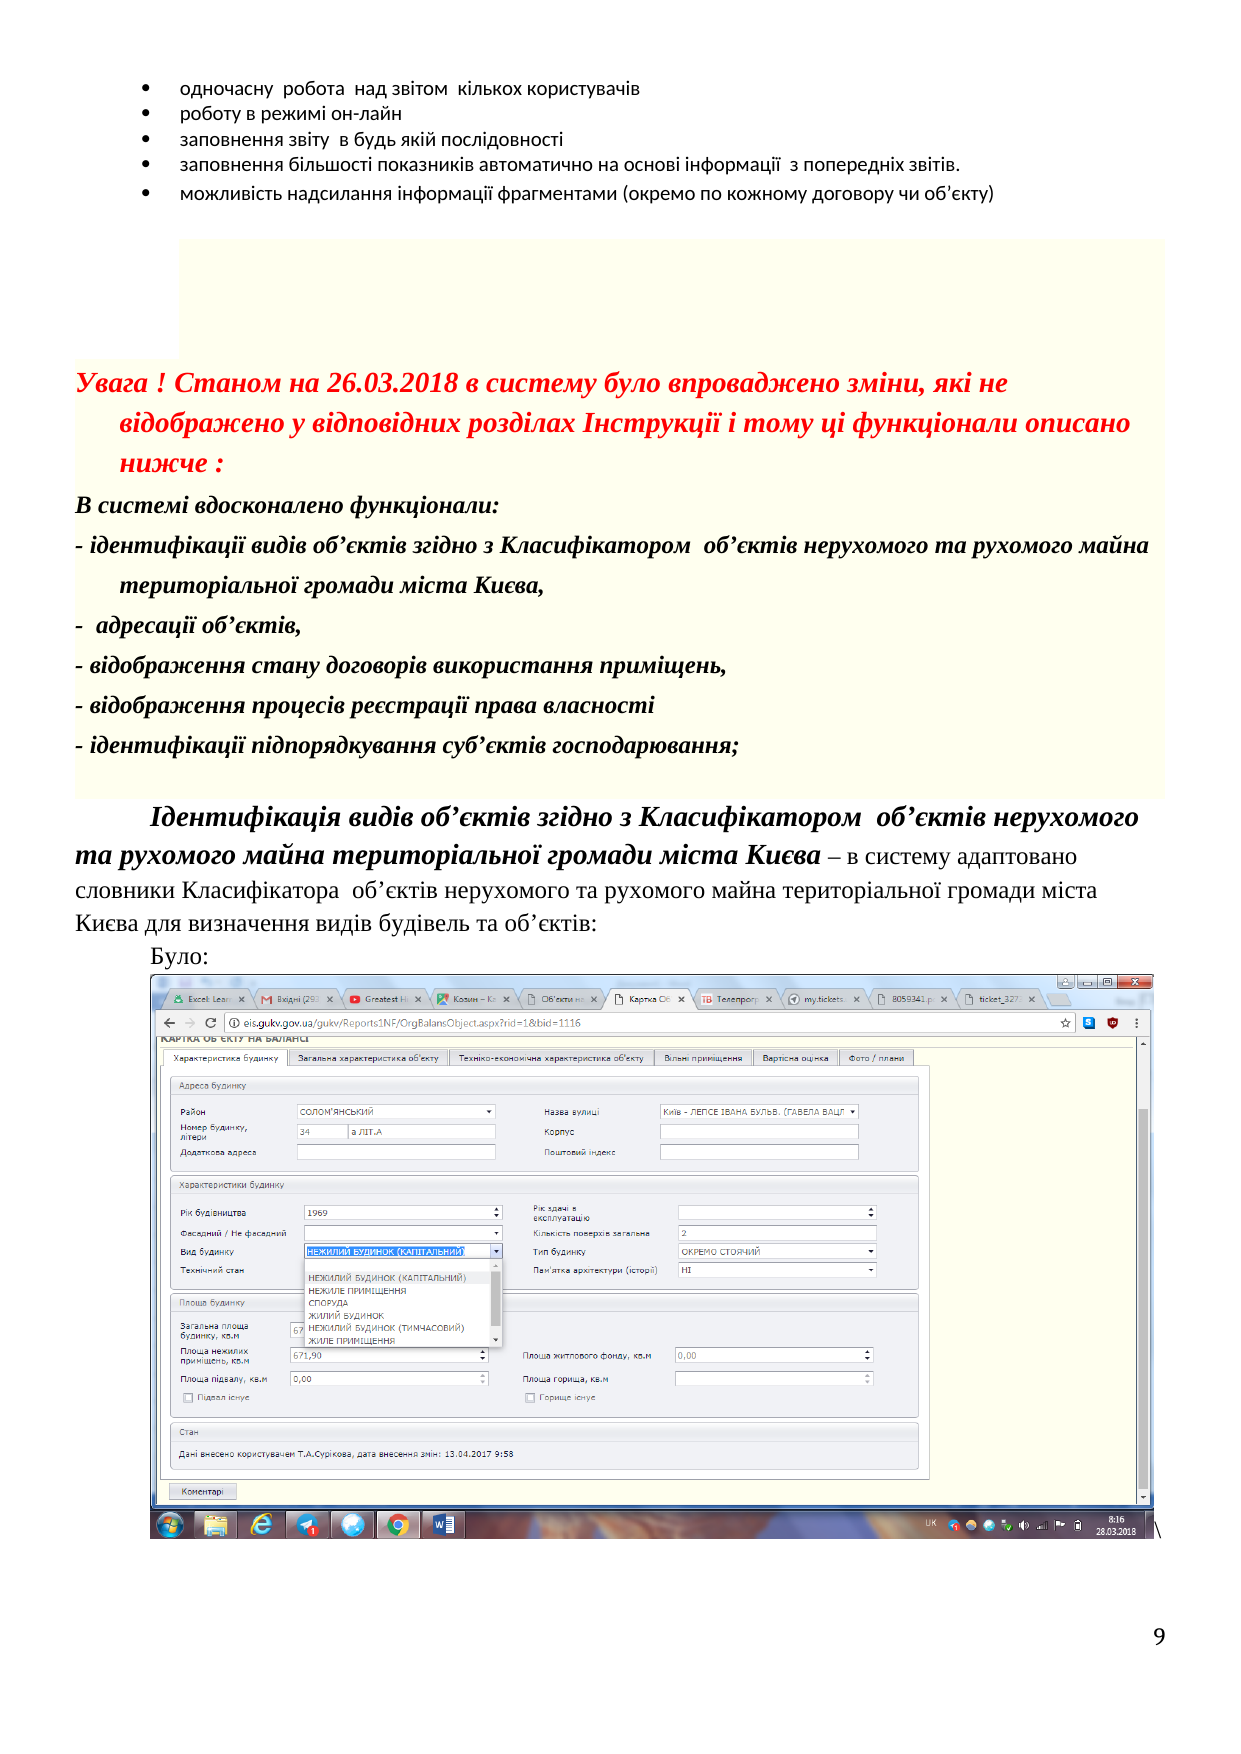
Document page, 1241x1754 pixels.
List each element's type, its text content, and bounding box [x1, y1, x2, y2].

picture [150, 974, 1154, 1539]
list заповнення більшості показників автоматично на основі інформації з попередніх звітів. [142, 151, 1165, 177]
list - відображення стану договорів використання приміщень, [75, 639, 1165, 679]
list Було: [75, 941, 1165, 970]
list - ідентифікації підпорядкування суб’єктів господарювання; [75, 719, 1165, 759]
list Увага ! Станом на 26.03.2018 в систему було впроваджено зміни, які не відображено у відповідних розділах Інструкції і тому ці функціонали описано нижче : [75, 359, 1165, 479]
list одночасну робота над звітом кількох користувачів [142, 75, 1165, 100]
list роботу в режимі он-лайн [142, 100, 1165, 126]
list - адресації об’єктів, [75, 599, 1165, 639]
list заповнення звіту в будь якій послідовності [142, 126, 1165, 151]
list - відображення процесів реєстрації права власності [75, 679, 1165, 719]
list В системі вдосконалено функціонали: [75, 479, 1165, 519]
list Ідентифікація видів об’єктів згідно з Класифікатором об’єктів нерухомого та рухомого майна територіальної громади міста Києва – в систему адаптовано словники Класифікатора об’єктів нерухомого та рухомого майна територіальної громади міста Києва для визначення видів будівель та об’єктів: [75, 799, 1165, 937]
list можливість надсилання інформації фрагментами (окремо по кожному договору чи об’єкту) [142, 180, 1165, 206]
list - ідентифікації видів об’єктів згідно з Класифікатором об’єктів нерухомого та рухомого майна територіальної громади міста Києва, [75, 519, 1165, 599]
